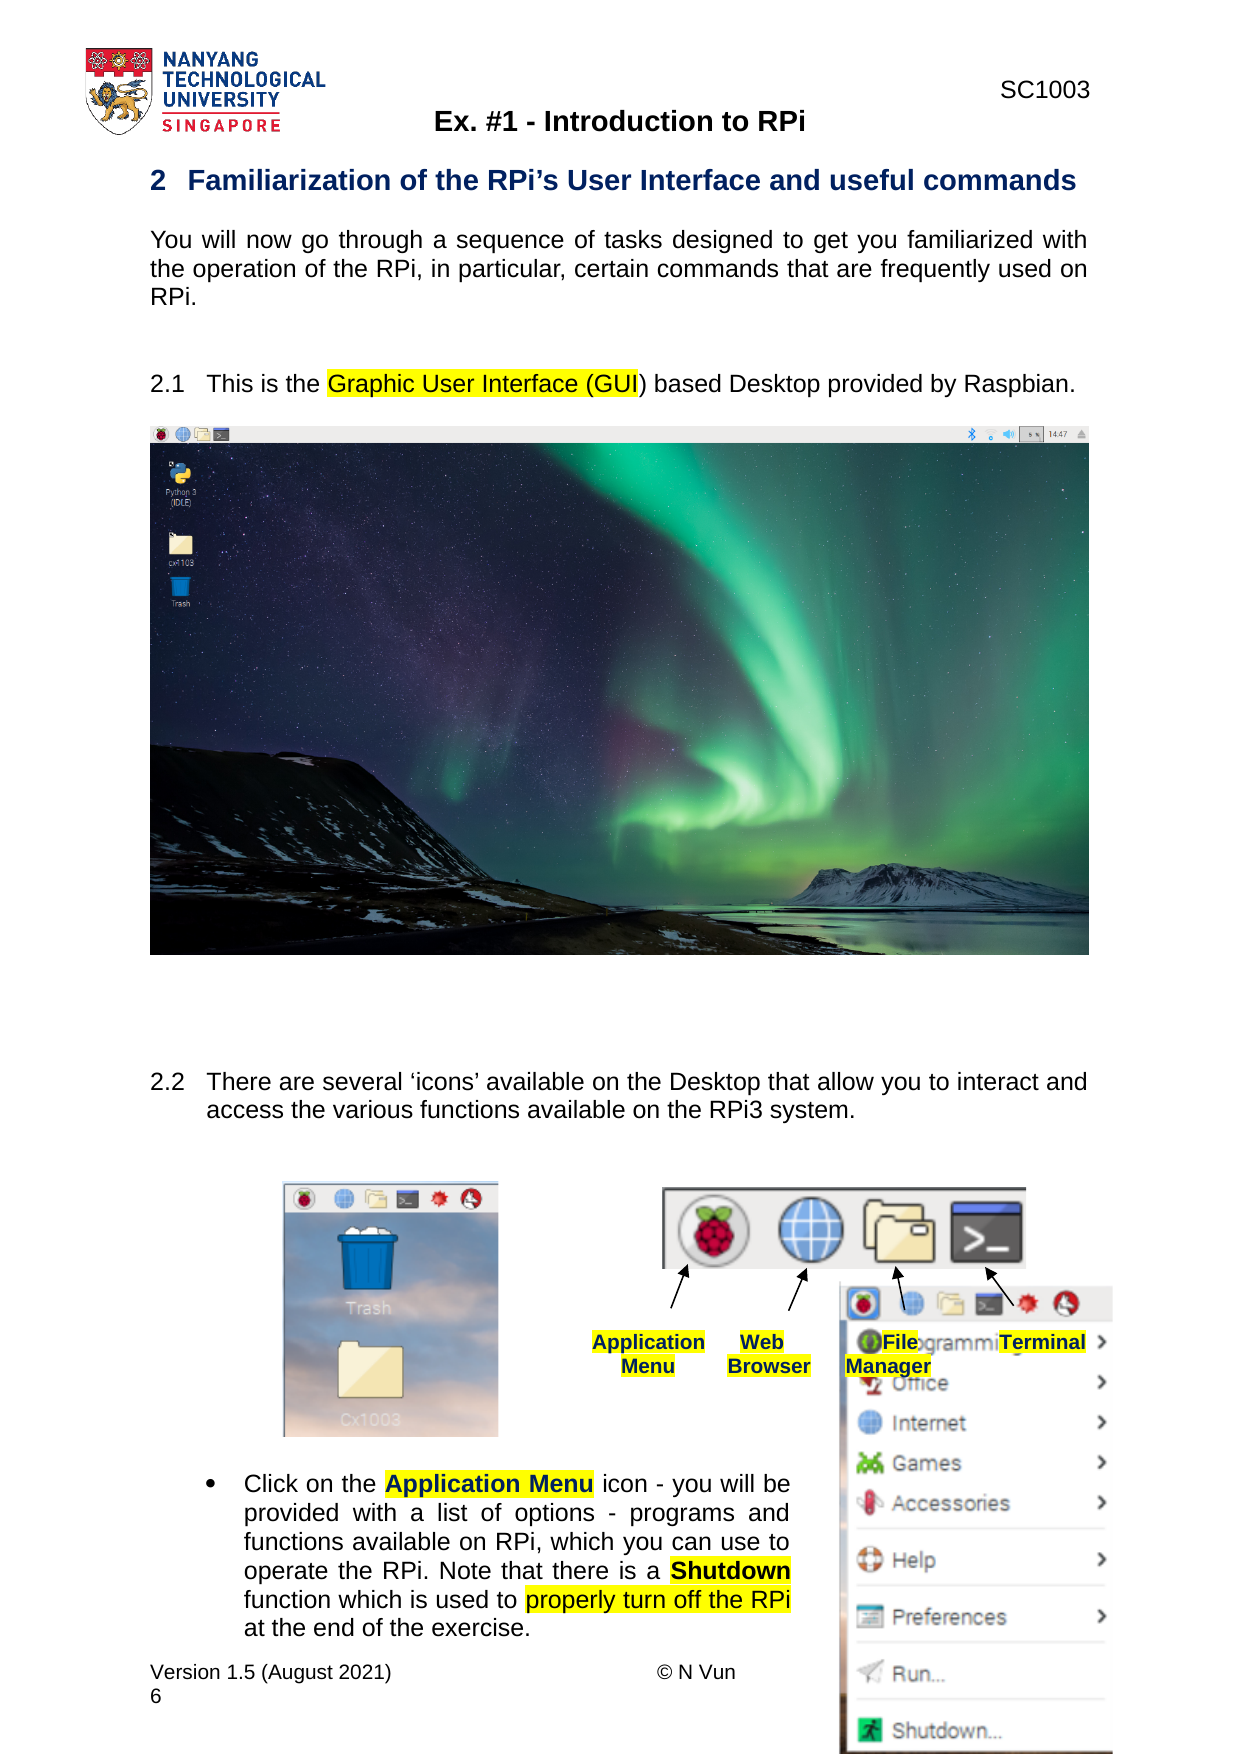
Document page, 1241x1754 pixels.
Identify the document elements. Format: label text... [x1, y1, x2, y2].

text You will now go through a sequence of tasks designed to get you familiarized with the operation of the RPi, in particular, certain commands that are frequently used on RPi. [150, 225, 1090, 311]
list Click on the Application Menu icon - you will be provided with a list of options - programs and functions available on RPi, which you can use to operate the RPi. Note that there is a Shutdown function which is used to properly turn off the RPi at the end of the exercise. [206, 1469, 810, 1642]
picture [282, 1181, 499, 1437]
picture [662, 1187, 1027, 1269]
picture [810, 1281, 1113, 1754]
text 2.2 There are several ‘icons’ available on the Desktop that allow you to interact and access the various functions available on the RPi3 system. [150, 1067, 1090, 1124]
text 2.1 This is the Graphic User Interface (GUI) based Desktop provided by Raspbian. [150, 368, 1090, 397]
text 2 Familiarization of the RPi’s User Interface and useful commands [150, 162, 1090, 196]
picture [150, 426, 1089, 955]
picture [85, 48, 326, 135]
